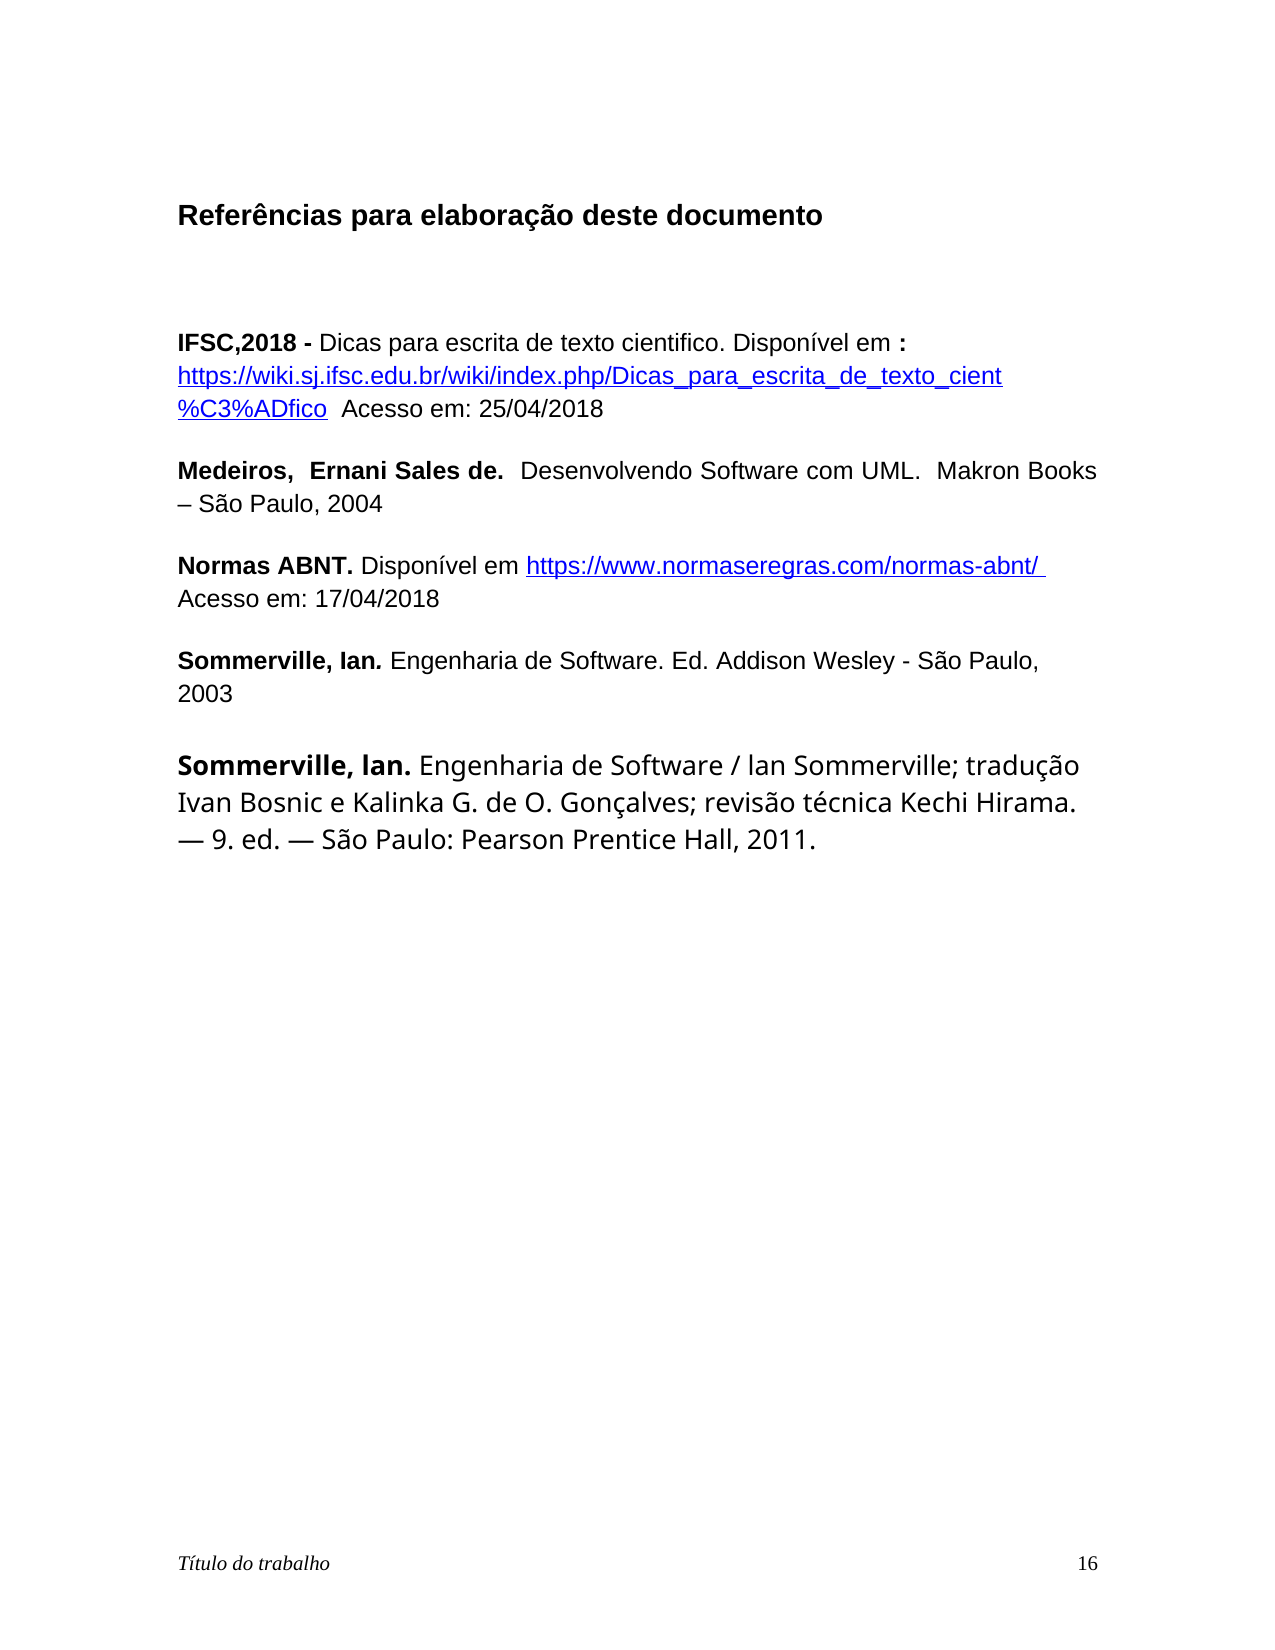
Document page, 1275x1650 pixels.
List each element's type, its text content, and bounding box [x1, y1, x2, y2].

text Medeiros, Ernani Sales de. Desenvolvendo Software com UML. Makron Books – São Paulo, 2004 [177, 456, 1098, 518]
text IFSC,2018 - Dicas para escrita de texto cientifico. Disponível em : https://wiki.sj.ifsc.edu.br/wiki/index.php/Dicas_para_escrita_de_texto_cient%C3%ADfico Acesso em: 25/04/2018 [177, 328, 1098, 422]
text Sommerville, lan. Engenharia de Software / lan Sommerville; tradução Ivan Bosnic e Kalinka G. de O. Gonçalves; revisão técnica Kechi Hirama. — 9. ed. — São Paulo: Pearson Prentice Hall, 2011. [177, 746, 1098, 857]
text Normas ABNT. Disponível em https://www.normaseregras.com/normas-abnt/ Acesso em: 17/04/2018 [177, 551, 1098, 613]
text Referências para elaboração deste documento [177, 198, 1098, 231]
text Sommerville, Ian. Engenharia de Software. Ed. Addison Wesley - São Paulo, 2003 [177, 646, 1098, 708]
